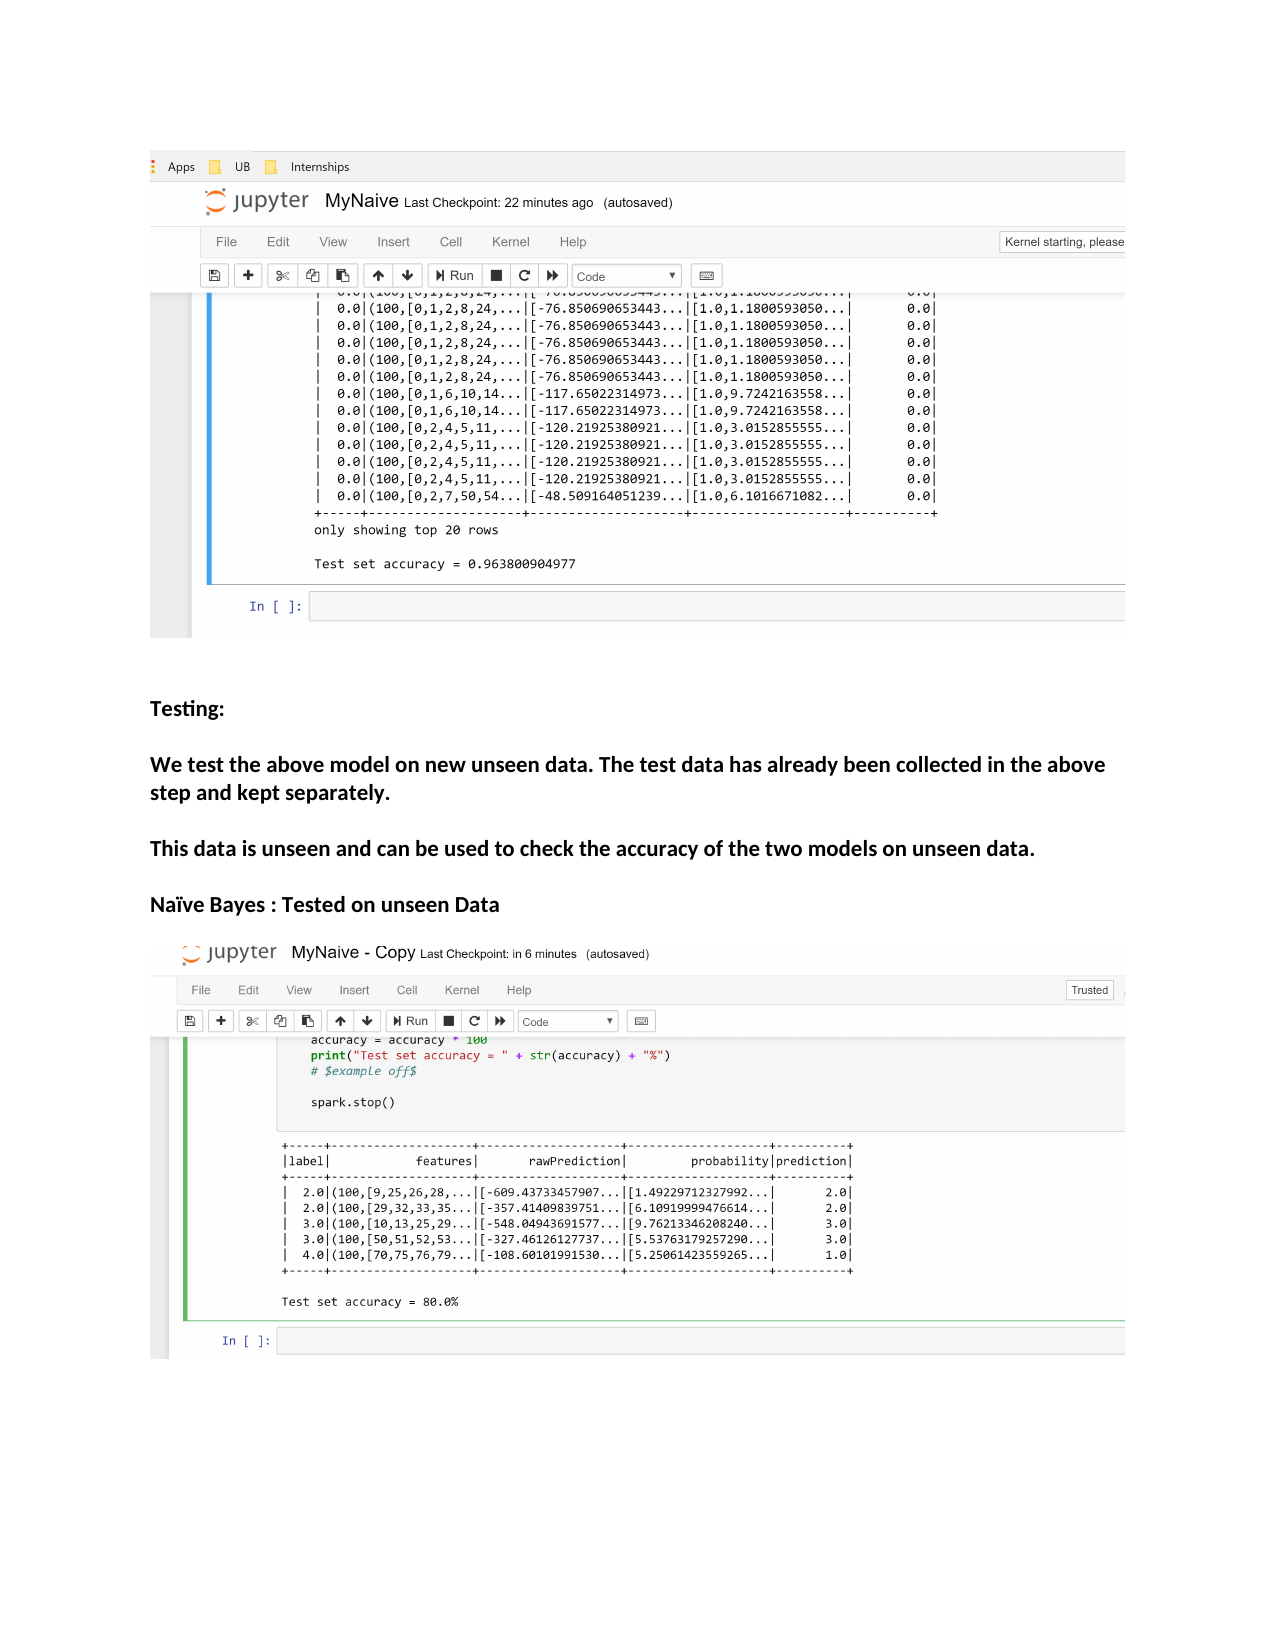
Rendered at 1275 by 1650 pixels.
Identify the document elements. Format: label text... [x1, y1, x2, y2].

picture [150, 150, 1125, 638]
text Naïve Bayes : Tested on unseen Data [150, 890, 1125, 918]
text This data is unseen and can be used to check the accuracy of the two models on unseen data. [150, 834, 1125, 862]
text Testing: [150, 694, 1125, 722]
picture [150, 946, 1125, 1359]
text We test the above model on new unseen data. The test data has already been collected in the above step and kept separately. [150, 750, 1125, 806]
